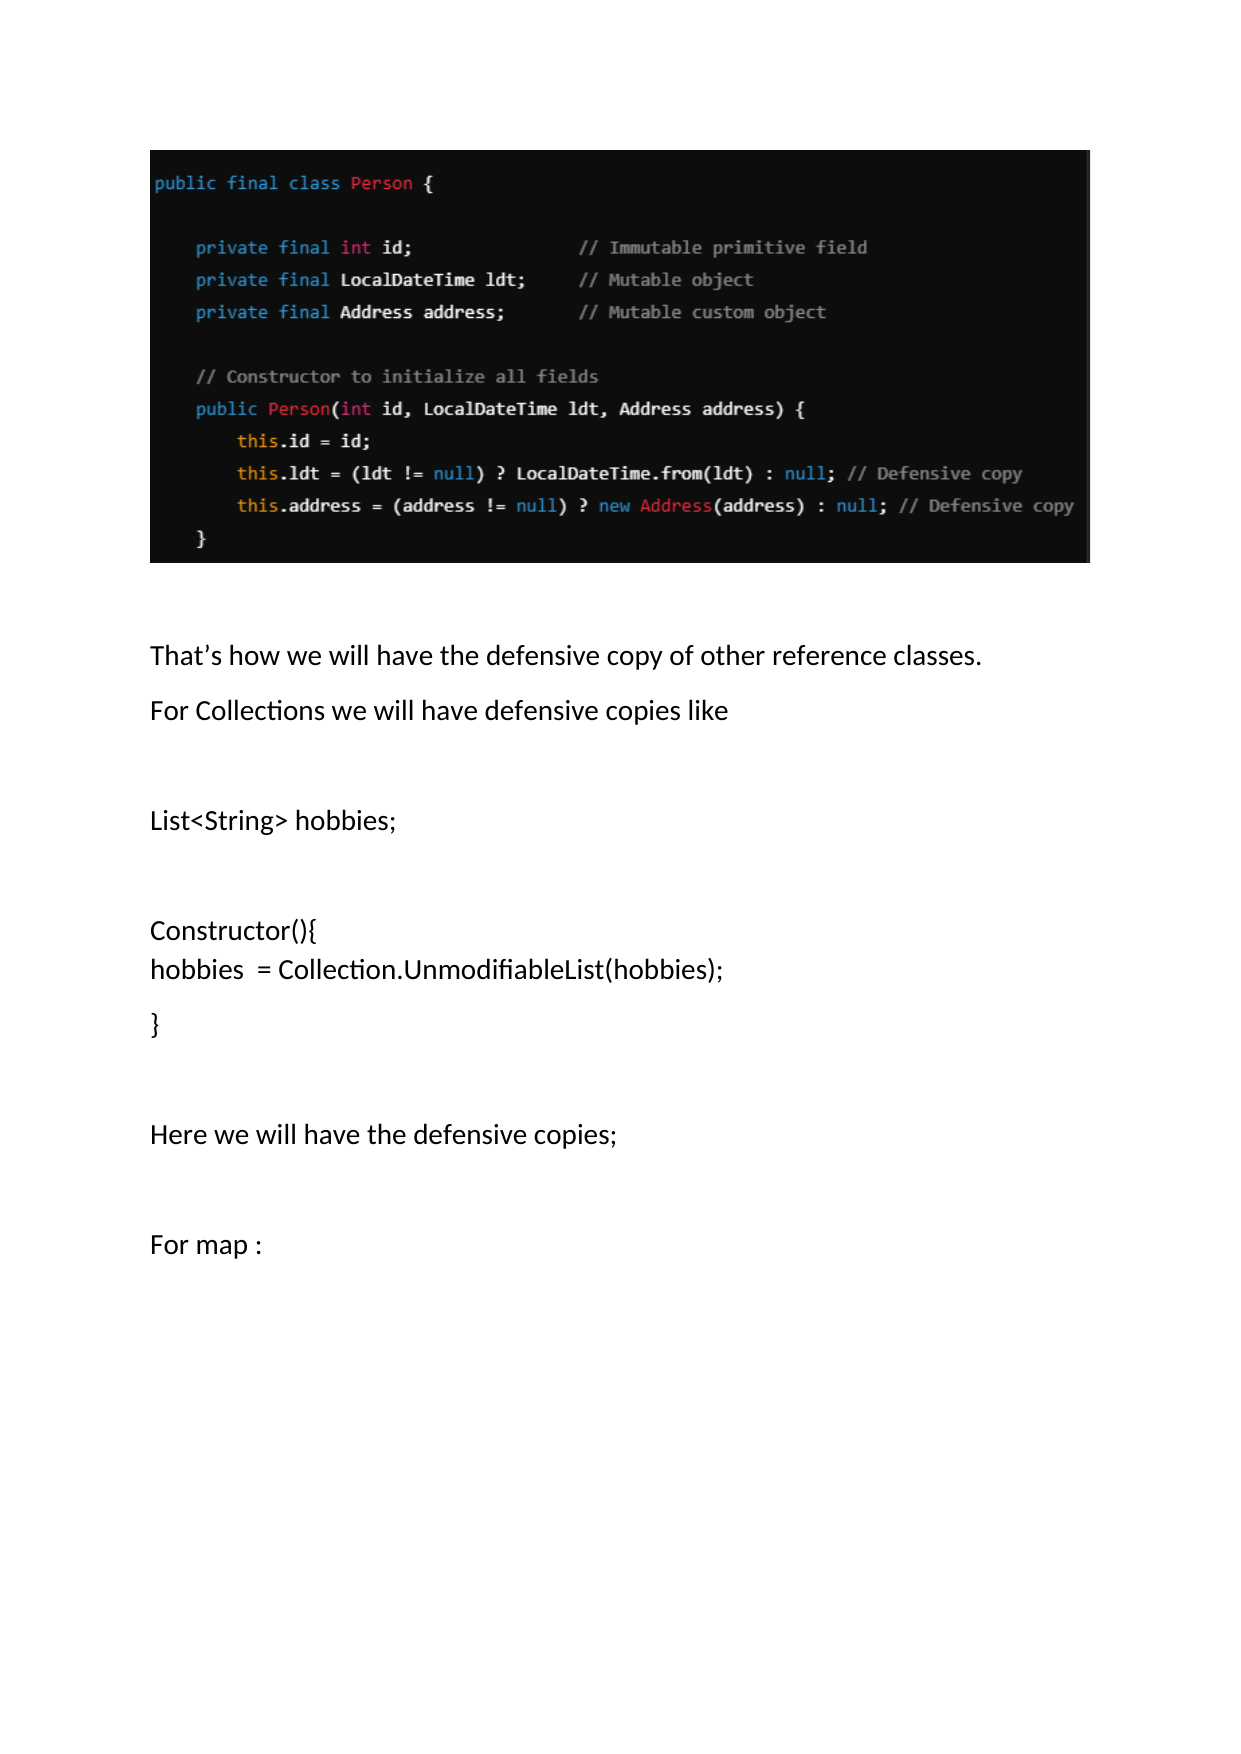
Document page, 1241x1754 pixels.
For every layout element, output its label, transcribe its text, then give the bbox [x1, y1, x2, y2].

text Constructor(){ hobbies = Collection.UnmodifiableList(hobbies); [150, 912, 1090, 987]
picture [150, 150, 1091, 563]
text For map : [150, 1226, 1090, 1262]
text } [150, 1006, 1090, 1042]
text That’s how we will have the defensive copy of other reference classes. [150, 637, 1090, 673]
text For Collections we will have defensive copies like [150, 692, 1090, 728]
text Here we will have the defensive copies; [150, 1116, 1090, 1152]
text List<String> hobbies; [150, 802, 1090, 838]
